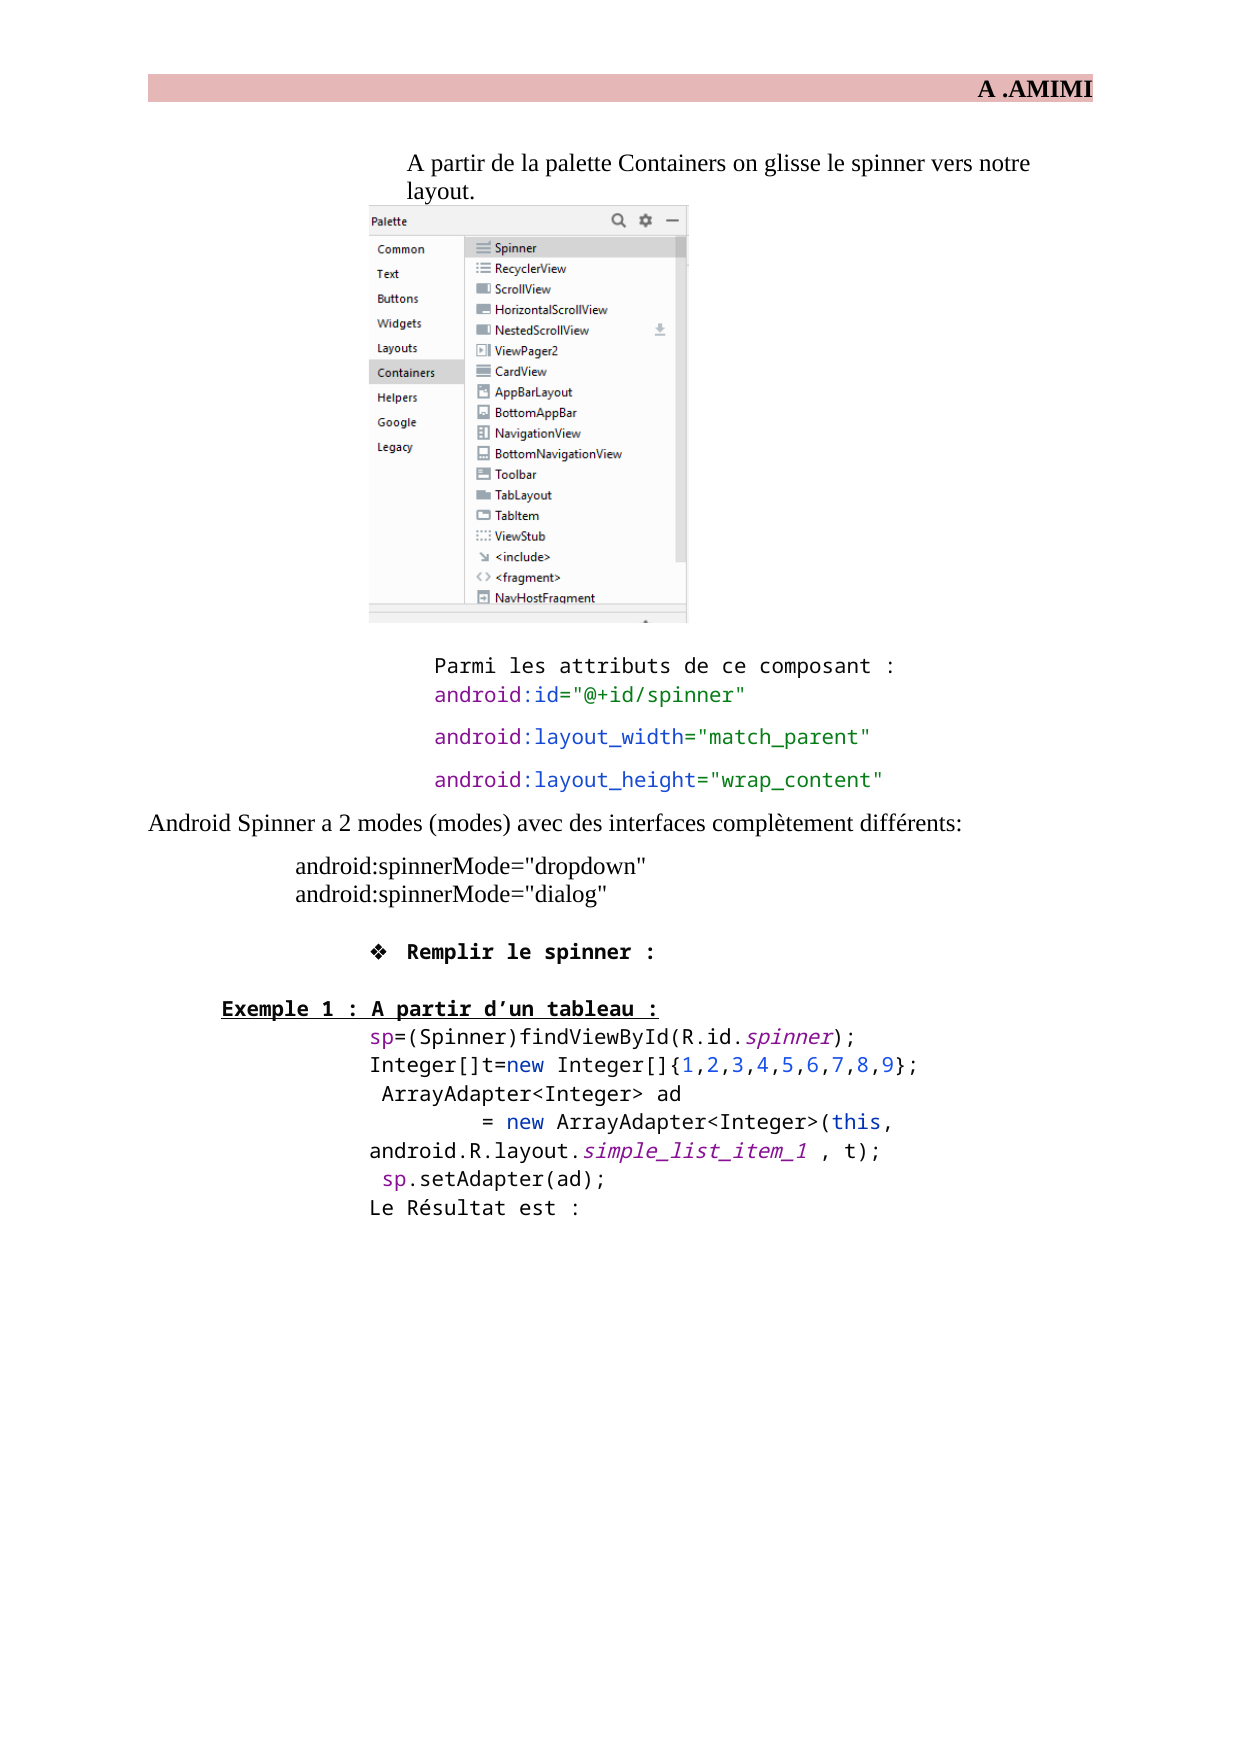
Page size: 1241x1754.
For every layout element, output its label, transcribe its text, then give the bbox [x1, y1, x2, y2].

text Le Résultat est : [369, 1193, 1093, 1221]
text Android Spinner a 2 modes (modes) avec des interfaces complètement différents: [148, 808, 1093, 836]
picture [368, 205, 689, 623]
text Parmi les attributs de ce composant : [148, 651, 1093, 680]
text android:spinnerMode="dropdown" [295, 851, 1093, 879]
text android:spinnerMode="dialog" [295, 879, 1093, 908]
text android:id="@+id/spinner" android:layout_width="match_parent" android:layout_height="wrap_content" [434, 680, 1093, 793]
text Exemple 1 : A partir d’un tableau : [148, 994, 1093, 1022]
text sp=(Spinner)findViewById(R.id.spinner); Integer[]t=new Integer[]{1,2,3,4,5,6,7,8,9}; ArrayAdapter<Integer> ad = new ArrayAdapter<Integer>(this, android.R.layout.simple_list_item_1 , t); sp.setAdapter(ad); [369, 1022, 1093, 1193]
list A partir de la palette Containers on glisse le spinner vers notre layout. [406, 148, 1093, 205]
list Remplir le spinner : [369, 937, 1093, 965]
